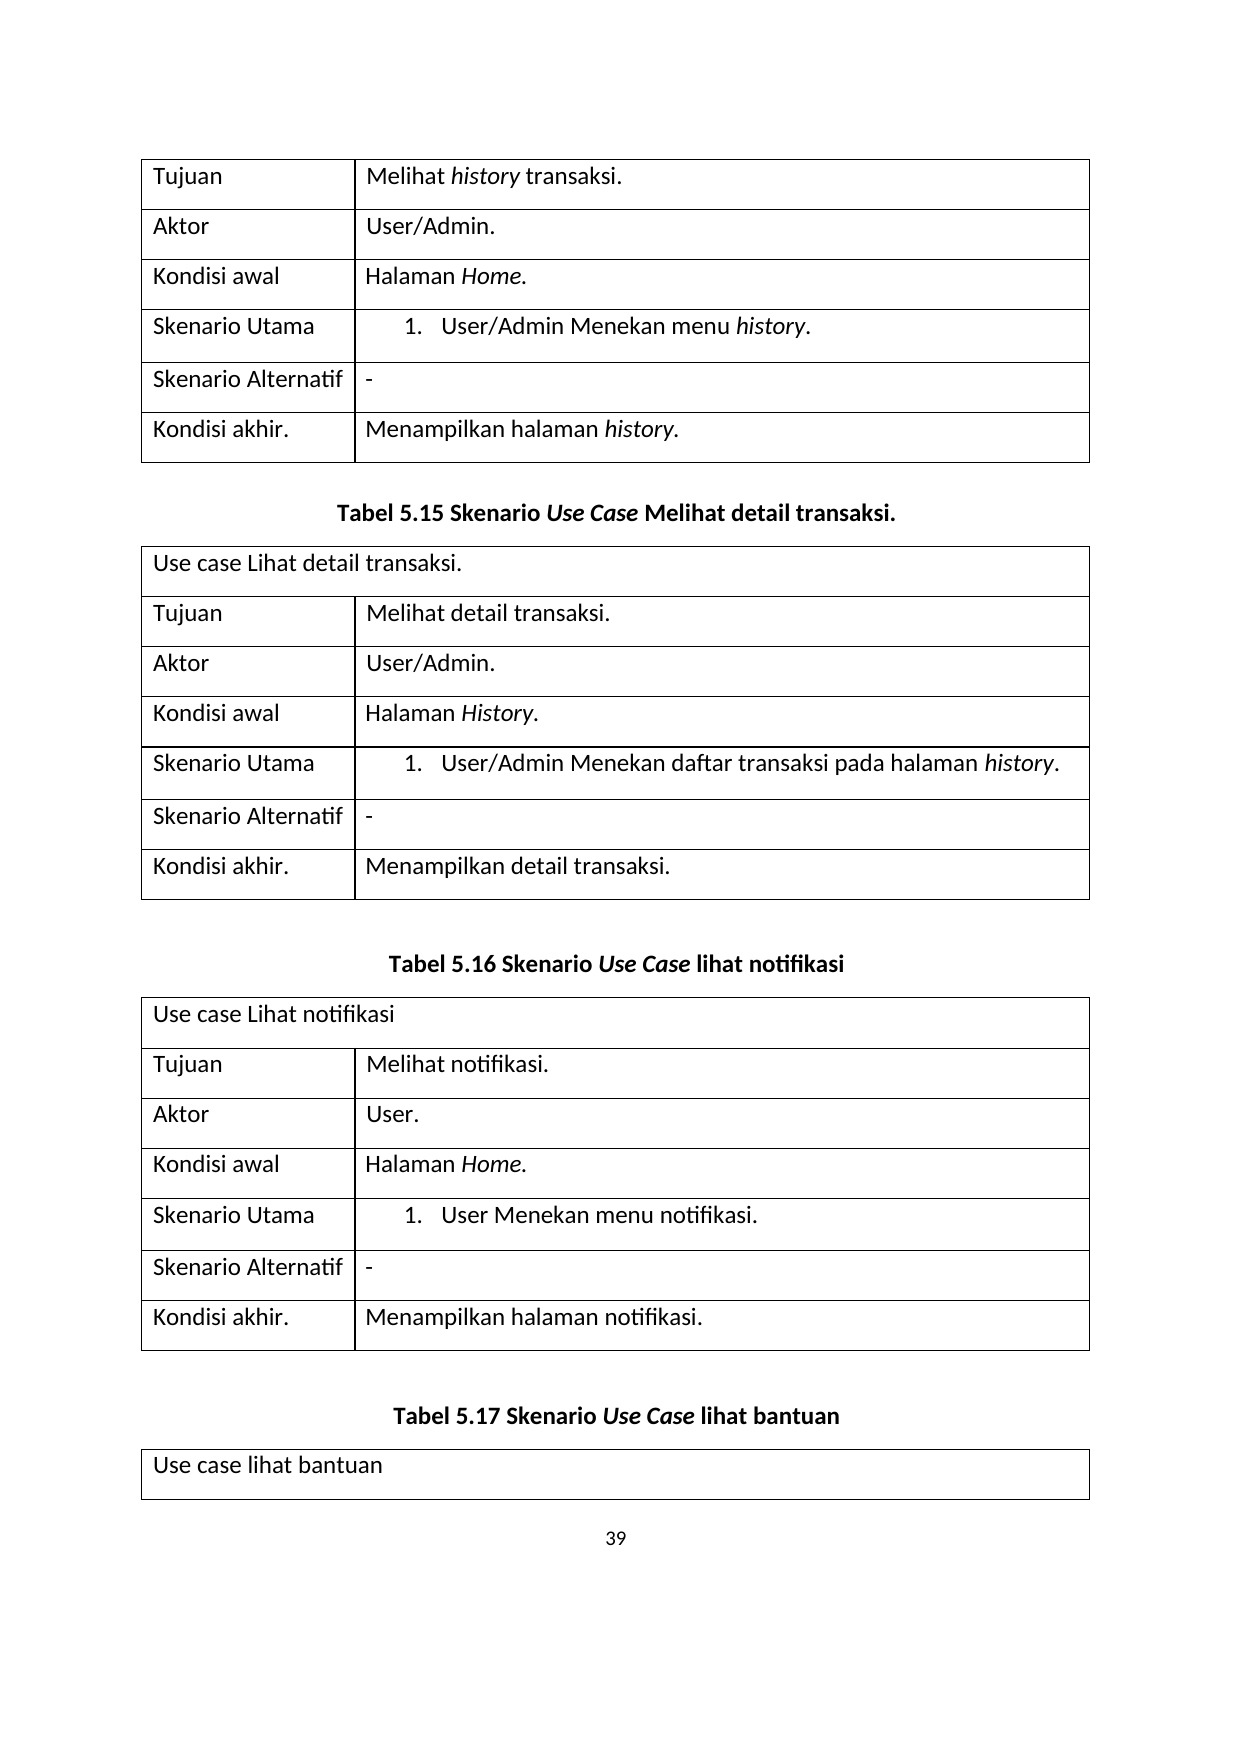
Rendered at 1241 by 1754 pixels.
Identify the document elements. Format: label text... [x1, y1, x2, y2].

table_cell Kondisi awal [142, 260, 354, 309]
table_cell Tujuan [142, 1049, 354, 1097]
text Tabel 5.16 Skenario Use Case lihat notifikasi [141, 949, 1092, 979]
table_cell Kondisi awal [142, 1149, 354, 1198]
table_header Use case lihat bantuan [142, 1450, 1089, 1499]
table_cell Tujuan [142, 160, 354, 209]
table_header Use case Lihat detail transaksi. [142, 547, 1089, 596]
table_cell Skenario Utama [142, 310, 354, 362]
table_cell Halaman Home. [356, 1149, 1089, 1198]
table_cell Aktor [142, 647, 354, 696]
table_cell Kondisi akhir. [142, 413, 354, 462]
table_cell User/Admin Menekan menu history. [356, 310, 1089, 362]
table_cell User/Admin. [356, 647, 1089, 696]
text Tabel 5.17 Skenario Use Case lihat bantuan [141, 1400, 1092, 1431]
table_cell Halaman History. [356, 697, 1089, 746]
table_cell - [356, 1251, 1089, 1300]
table_cell - [356, 800, 1089, 849]
table_cell Tujuan [142, 597, 354, 646]
table_cell Halaman Home. [356, 260, 1089, 309]
table_cell Melihat detail transaksi. [356, 597, 1089, 646]
table_cell User Menekan menu notifikasi. [356, 1199, 1089, 1250]
table_cell Kondisi akhir. [142, 1301, 354, 1350]
table_cell Skenario Alternatif [142, 363, 354, 412]
table_cell User/Admin. [356, 210, 1089, 259]
table_cell Kondisi awal [142, 697, 354, 746]
table_cell Menampilkan halaman history. [356, 413, 1089, 462]
text Tabel 5.15 Skenario Use Case Melihat detail transaksi. [141, 497, 1092, 528]
table_cell Skenario Alternatif [142, 800, 354, 849]
table_cell Menampilkan detail transaksi. [356, 850, 1089, 899]
table_cell Melihat notifikasi. [356, 1049, 1089, 1097]
table_cell Menampilkan halaman notifikasi. [356, 1301, 1089, 1350]
table_cell - [356, 363, 1089, 412]
table_cell User. [356, 1099, 1089, 1148]
table_cell Skenario Utama [142, 1199, 354, 1250]
table_cell Skenario Alternatif [142, 1251, 354, 1300]
table_cell Skenario Utama [142, 748, 354, 799]
table_cell Melihat history transaksi. [356, 160, 1089, 209]
table_cell Kondisi akhir. [142, 850, 354, 899]
table_header Use case Lihat notifikasi [142, 998, 1089, 1047]
table_cell User/Admin Menekan daftar transaksi pada halaman history. [356, 748, 1089, 799]
table_cell Aktor [142, 210, 354, 259]
table_cell Aktor [142, 1099, 354, 1148]
